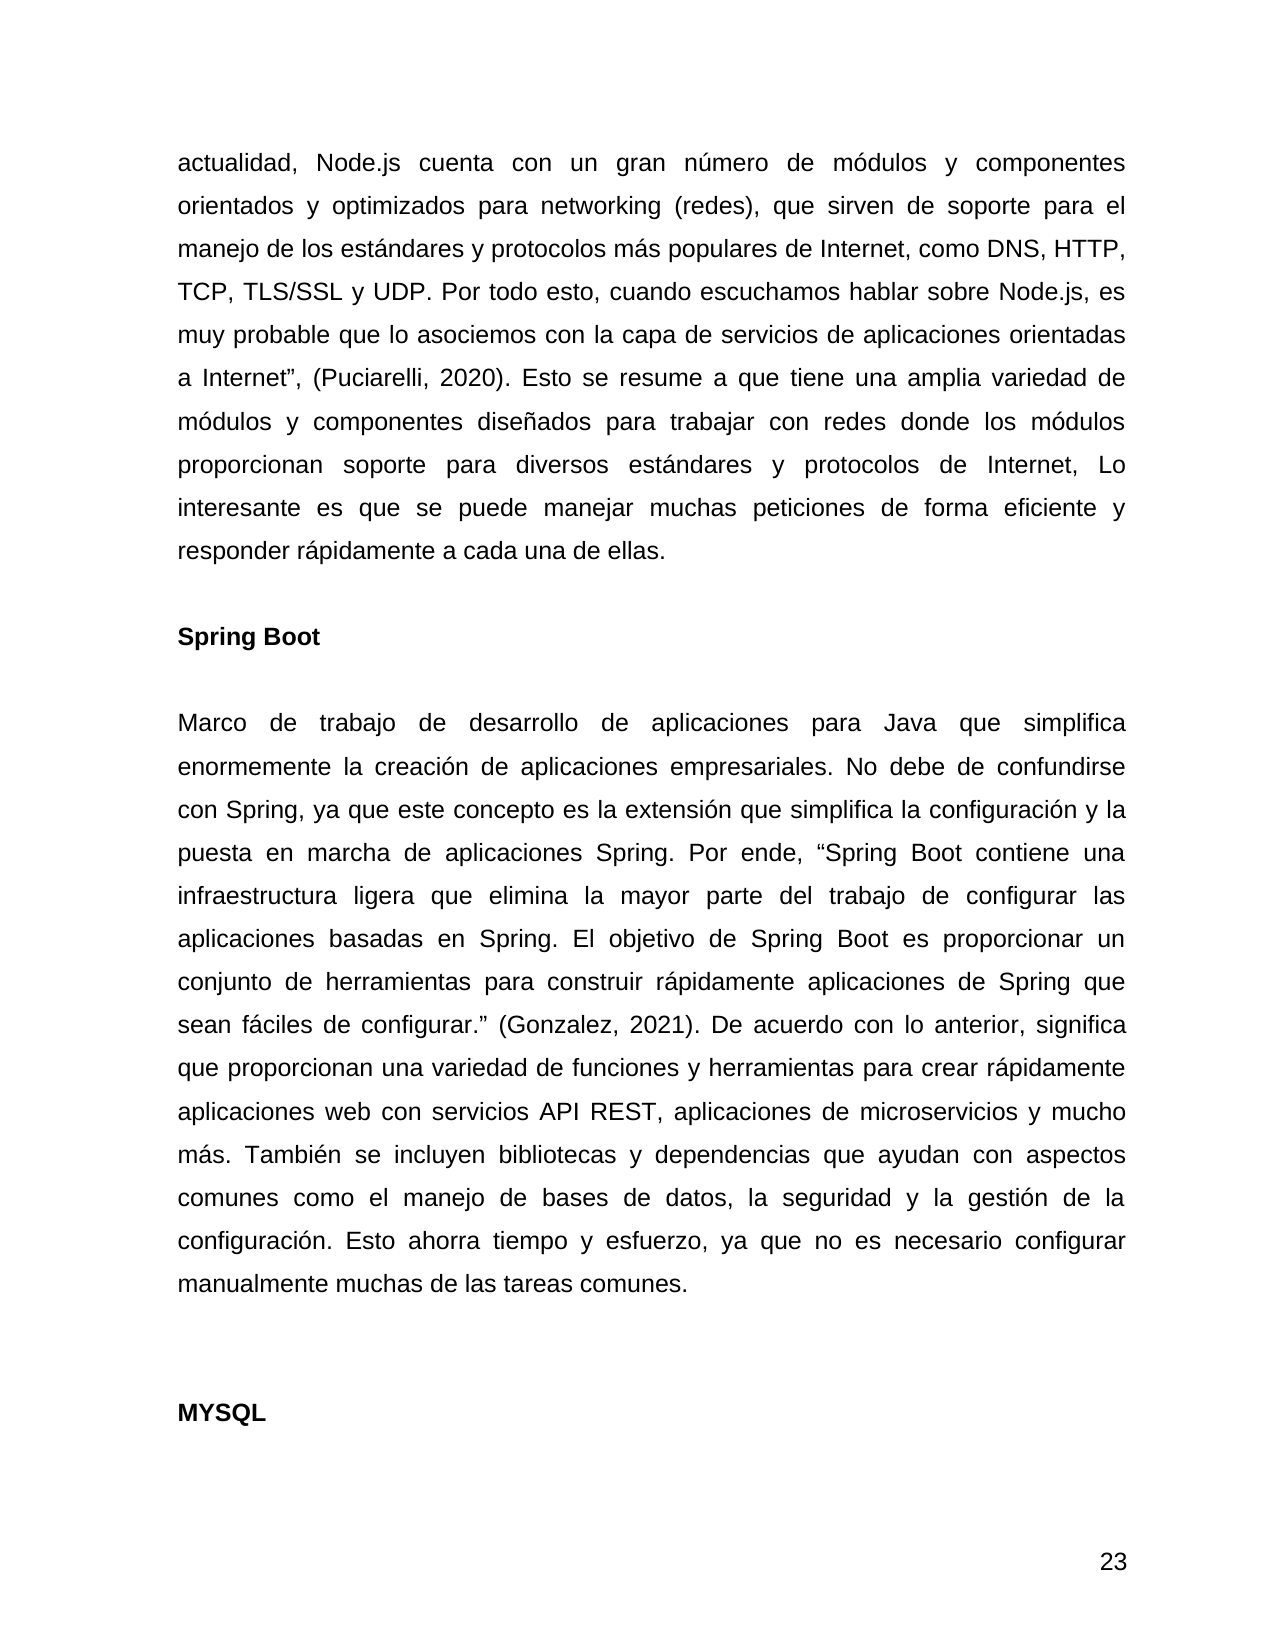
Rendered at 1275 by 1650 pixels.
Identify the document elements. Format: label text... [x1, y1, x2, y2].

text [177, 148, 1127, 564]
text Spring Boot [177, 622, 1127, 651]
text Marco de trabajo de desarrollo de aplicaciones para Java que simplifica enormemente la creación de aplicaciones empresariales. No debe de confundirse con Spring, ya que este concepto es la extensión que simplifica la configuración y la puesta en marcha de aplicaciones Spring. Por ende, “Spring Boot contiene una infraestructura ligera que elimina la mayor parte del trabajo de configurar las aplicaciones basadas en Spring. El objetivo de Spring Boot es proporcionar un conjunto de herramientas para construir rápidamente aplicaciones de Spring que sean fáciles de configurar.” . De acuerdo con lo anterior, significa que proporcionan una variedad de funciones y herramientas para crear rápidamente aplicaciones web con servicios API REST, aplicaciones de microservicios y mucho más. También se incluyen bibliotecas y dependencias que ayudan con aspectos comunes como el manejo de bases de datos, la seguridad y la gestión de la configuración. Esto ahorra tiempo y esfuerzo, ya que no es necesario configurar manualmente muchas de las tareas comunes. [177, 708, 1127, 1298]
text MYSQL [177, 1398, 1127, 1427]
